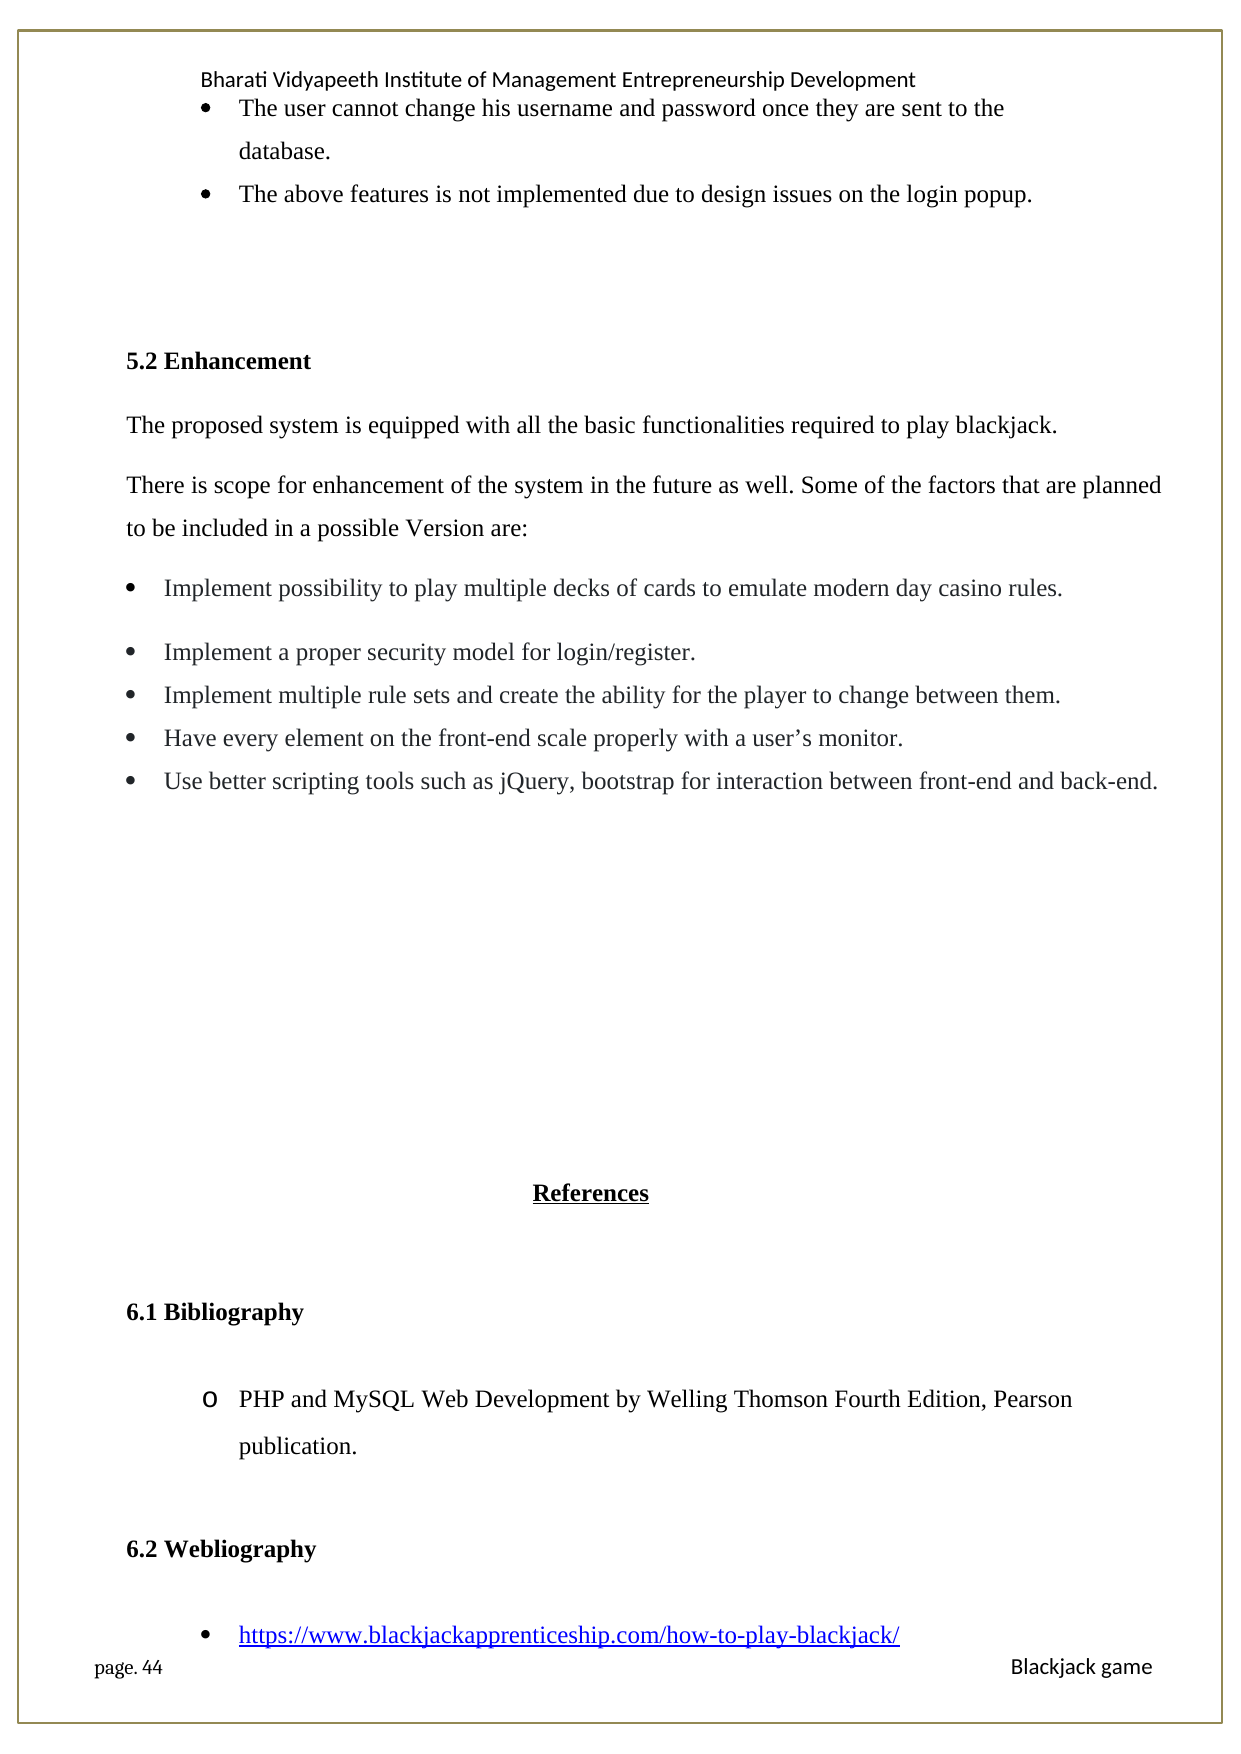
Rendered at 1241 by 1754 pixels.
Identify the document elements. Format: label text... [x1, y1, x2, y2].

text There is scope for enhancement of the system in the future as well. Some of the factors that are planned to be included in a possible Version are: [126, 470, 1162, 542]
list The user cannot change his username and password once they are sent to the database. [201, 93, 1092, 165]
list Implement multiple rule sets and create the ability for the player to change between them. [126, 680, 1166, 709]
text References [89, 1178, 1092, 1207]
text The proposed system is equipped with all the basic functionalities required to play blackjack. [126, 410, 1162, 439]
list Implement a proper security model for login/register. [126, 637, 1166, 666]
list https://www.blackjackapprenticeship.com/how-to-play-blackjack/ [201, 1620, 1092, 1649]
list Use better scripting tools such as jQuery, bootstrap for interaction between front-end and back-end. [126, 766, 1166, 795]
list Bibliography [126, 1297, 1092, 1326]
list Enhancement [126, 346, 1092, 375]
list PHP and MySQL Web Development by Welling Thomson Fourth Edition, Pearson publication. [201, 1384, 1166, 1460]
list The above features is not implemented due to design issues on the login popup. [201, 179, 1092, 208]
list Have every element on the front-end scale properly with a user’s monitor. [126, 723, 1166, 752]
list Webliography [126, 1534, 1092, 1563]
list Implement possibility to play multiple decks of cards to emulate modern day casino rules. [126, 573, 1162, 602]
